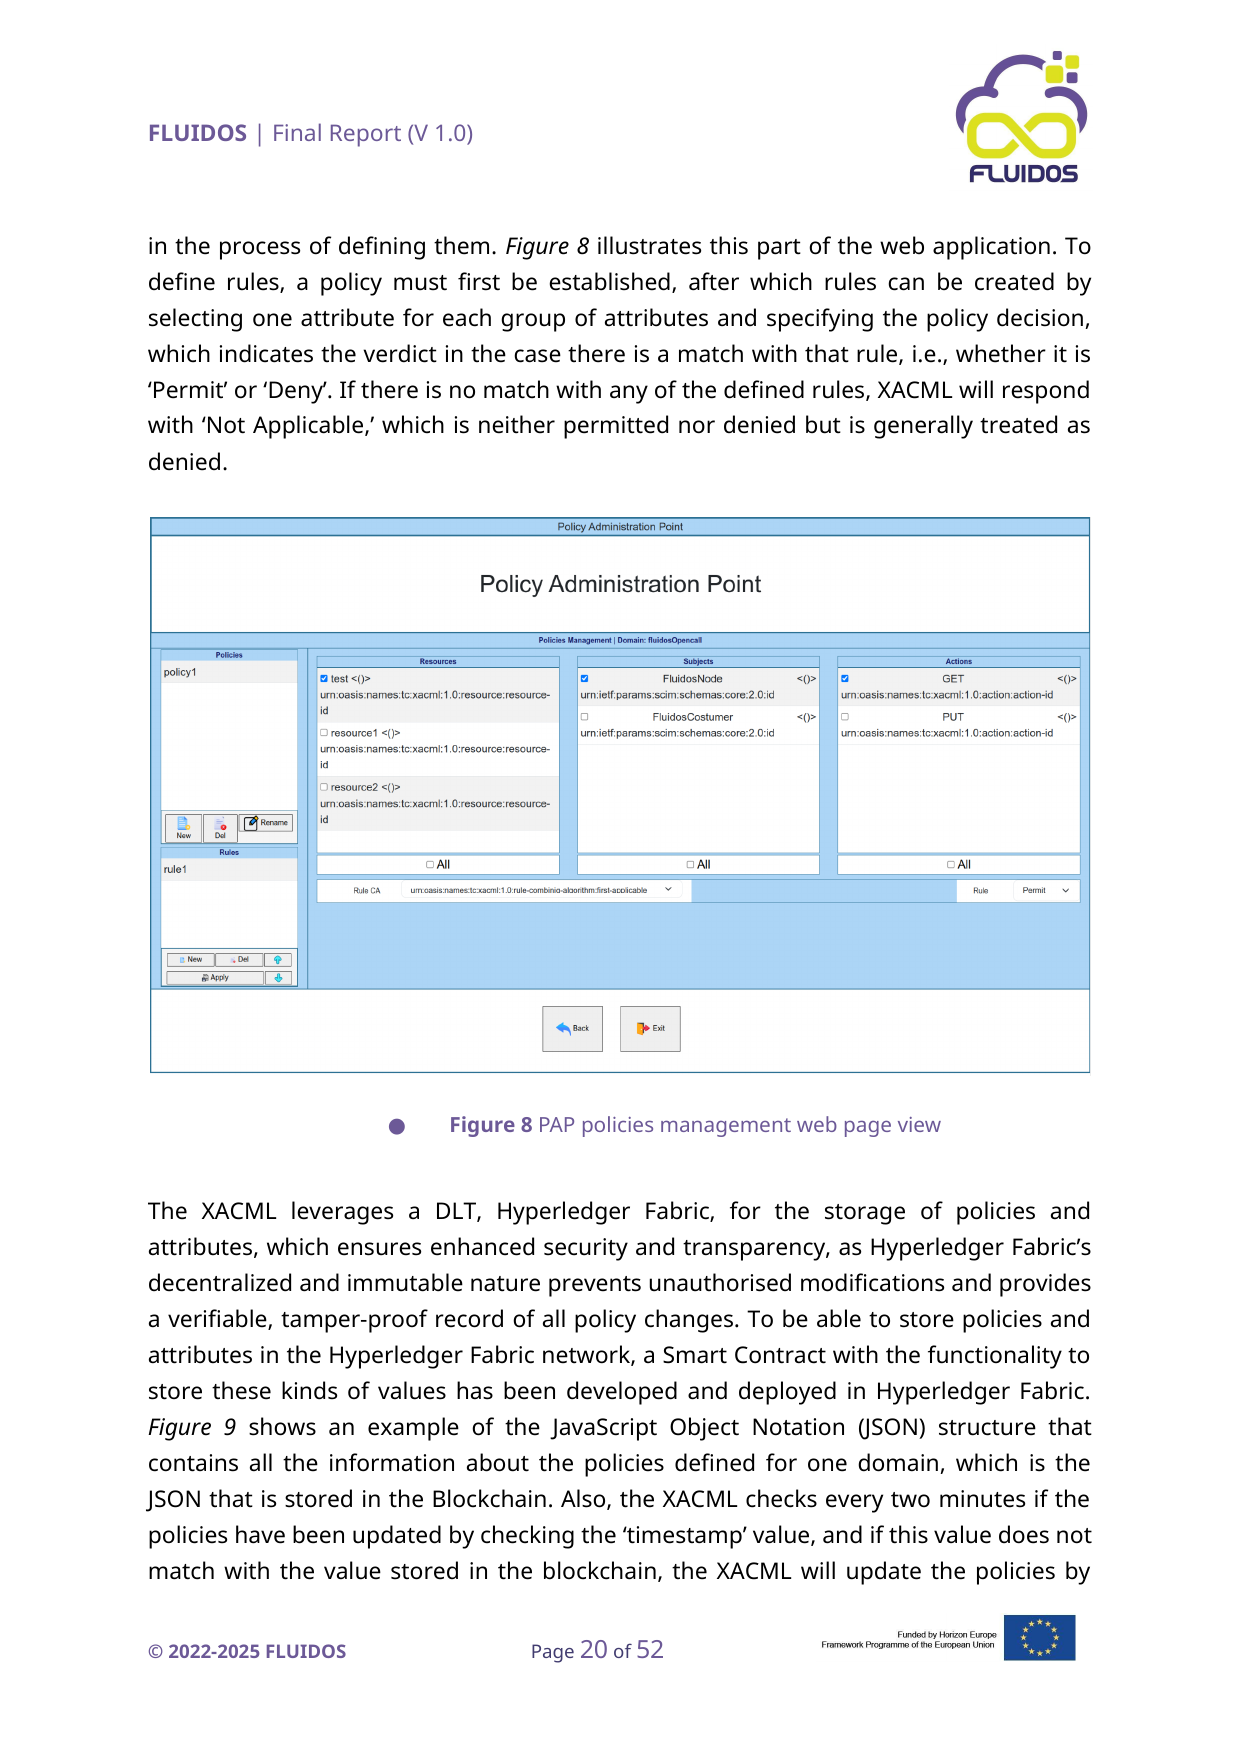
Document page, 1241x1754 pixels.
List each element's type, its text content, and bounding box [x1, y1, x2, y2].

picture [150, 517, 1091, 1076]
picture [816, 1613, 1077, 1662]
picture [948, 44, 1094, 191]
subtitle Figure 8 PAP policies management web page view [236, 1110, 1092, 1138]
